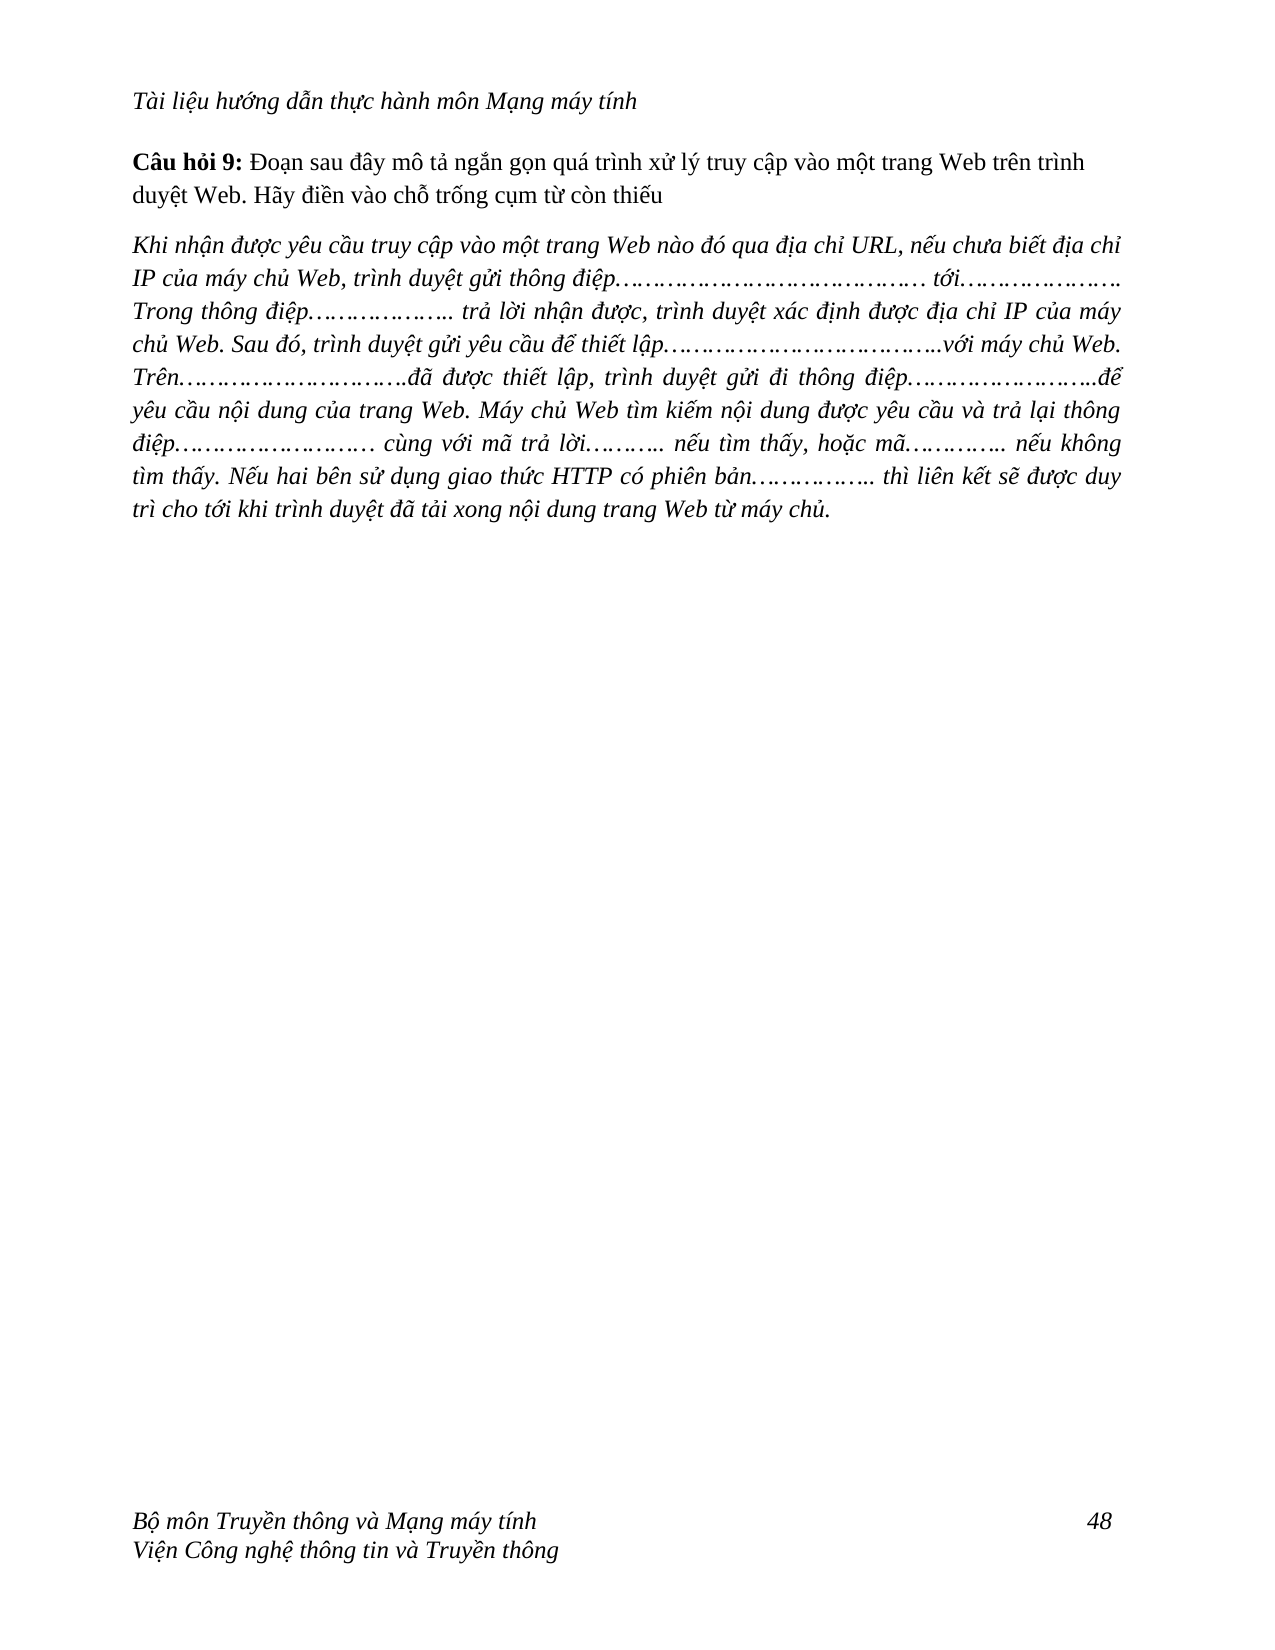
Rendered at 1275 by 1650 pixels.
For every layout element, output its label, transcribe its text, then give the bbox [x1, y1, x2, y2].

text Câu hỏi 9: Đoạn sau đây mô tả ngắn gọn quá trình xử lý truy cập vào một trang Web trên trình duyệt Web. Hãy điền vào chỗ trống cụm từ còn thiếu [132, 147, 1125, 209]
text Khi nhận được yêu cầu truy cập vào một trang Web nào đó qua địa chỉ URL, nếu chưa biết địa chỉ IP của máy chủ Web, trình duyệt gửi thông điệp…………………………………… tới…………………. Trong thông điệp……………….. trả lời nhận được, trình duyệt xác định được địa chỉ IP của máy chủ Web. Sau đó, trình duyệt gửi yêu cầu để thiết lập………………………………..với máy chủ Web. Trên………………………….đã được thiết lập, trình duyệt gửi đi thông điệp……………………..để yêu cầu nội dung của trang Web. Máy chủ Web tìm kiếm nội dung được yêu cầu và trả lại thông điệp……………………… cùng với mã trả lời……….. nếu tìm thấy, hoặc mã………….. nếu không tìm thấy. Nếu hai bên sử dụng giao thức HTTP có phiên bản…………….. thì liên kết sẽ được duy trì cho tới khi trình duyệt đã tải xong nội dung trang Web từ máy chủ. [132, 230, 1125, 523]
